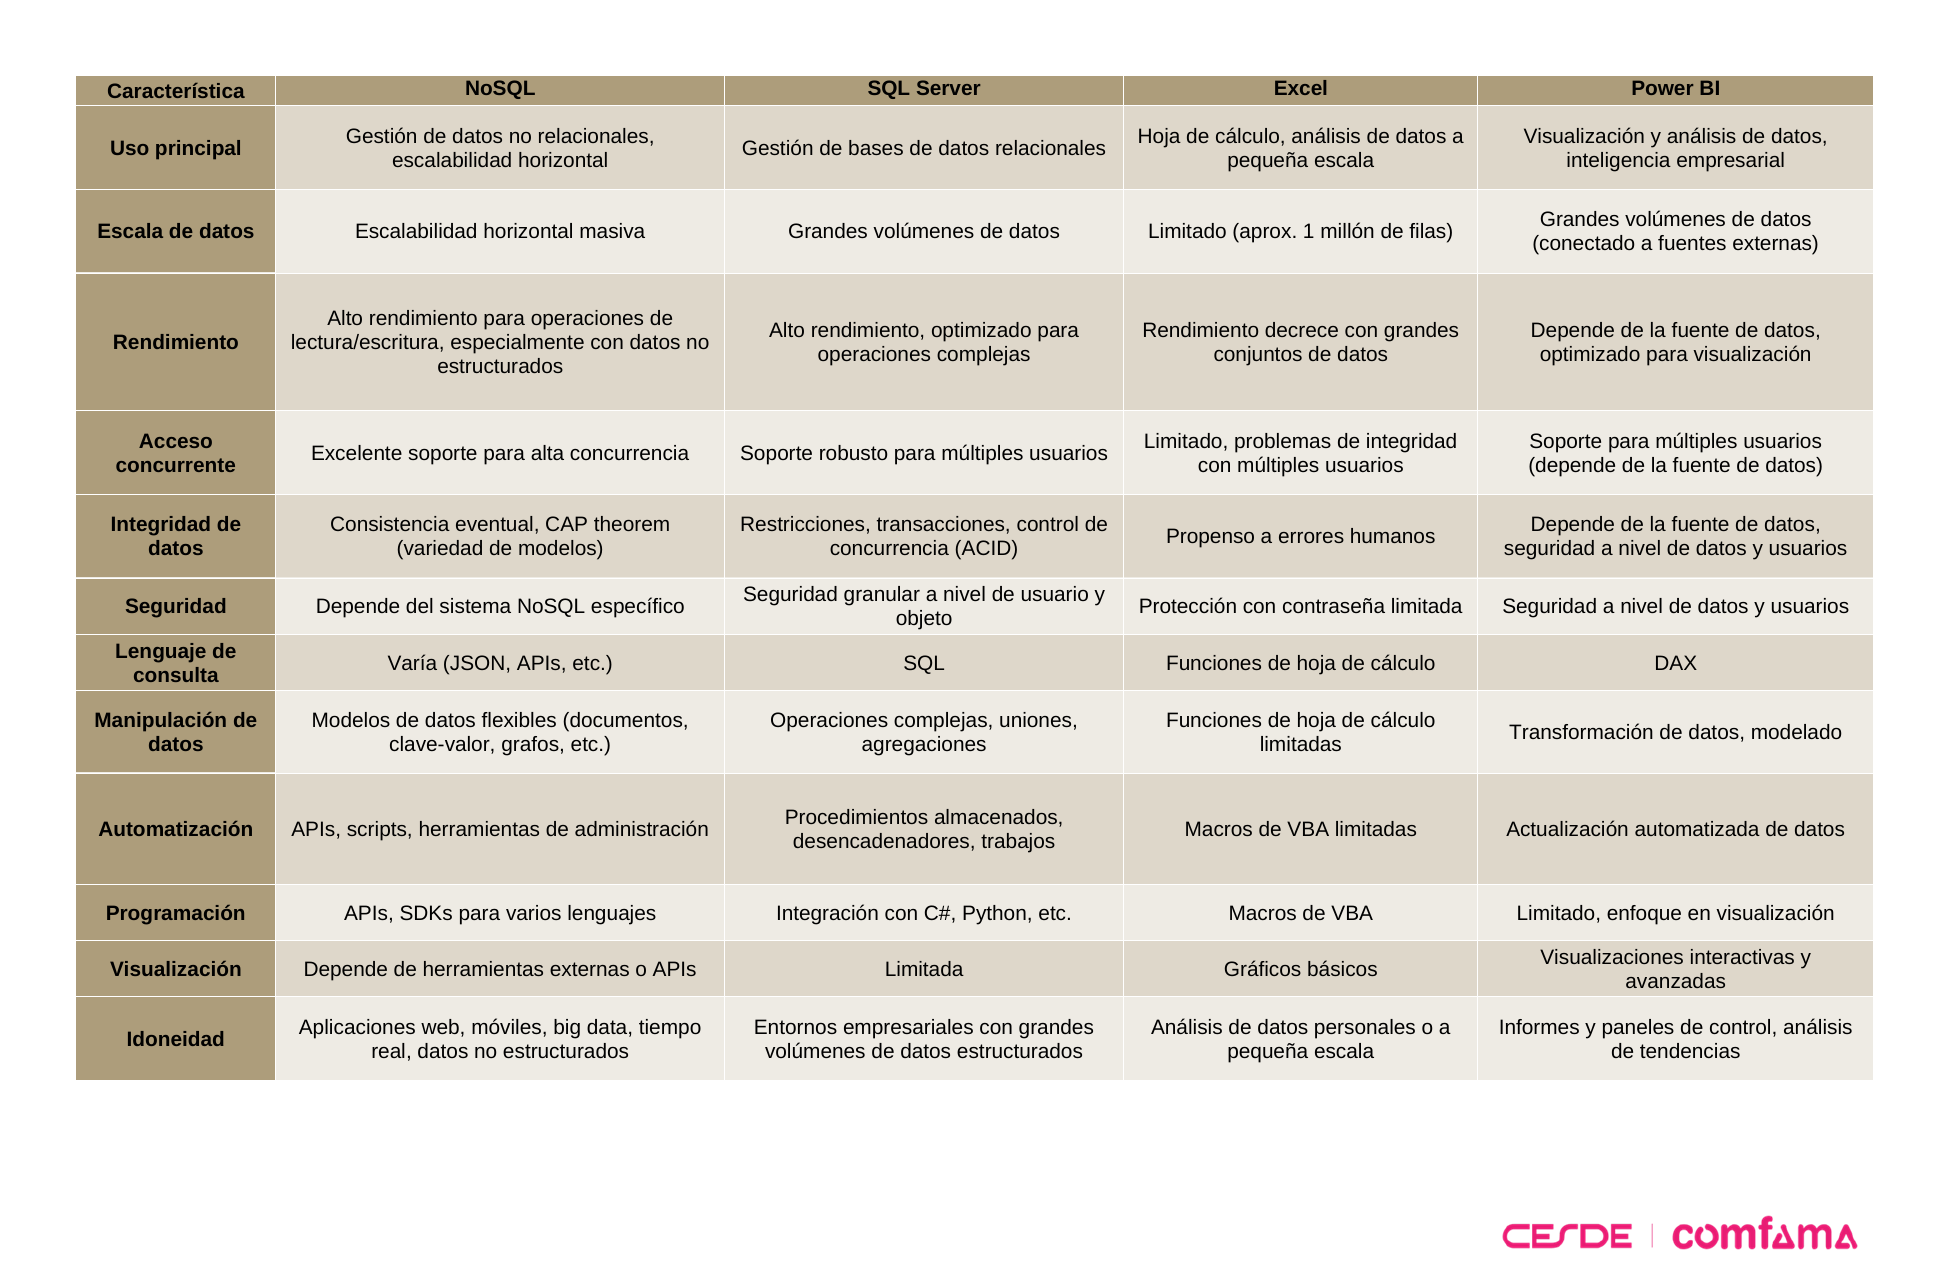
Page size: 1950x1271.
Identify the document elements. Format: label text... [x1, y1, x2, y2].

table_cell Operaciones complejas, uniones, agregaciones [725, 691, 1123, 772]
picture [1493, 1207, 1866, 1257]
table_cell Macros de VBA [1124, 885, 1477, 940]
table_header NoSQL [276, 76, 724, 105]
table_cell Rendimiento decrece con grandes conjuntos de datos [1124, 274, 1477, 410]
table_cell Análisis de datos personales o a pequeña escala [1124, 997, 1477, 1080]
table_cell Idoneidad [76, 997, 275, 1080]
table_cell Hoja de cálculo, análisis de datos a pequeña escala [1124, 106, 1477, 189]
table_cell Integridad de datos [76, 495, 275, 577]
table_cell Manipulación de datos [76, 691, 275, 772]
table_cell Alto rendimiento, optimizado para operaciones complejas [725, 274, 1123, 410]
table_cell Depende del sistema NoSQL específico [276, 579, 724, 634]
table_cell Depende de la fuente de datos, optimizado para visualización [1478, 274, 1873, 410]
table_cell Modelos de datos flexibles (documentos, clave-valor, grafos, etc.) [276, 691, 724, 772]
table_cell APIs, SDKs para varios lenguajes [276, 885, 724, 940]
table_cell Funciones de hoja de cálculo [1124, 635, 1477, 690]
table_cell Grandes volúmenes de datos [725, 190, 1123, 272]
table_cell Procedimientos almacenados, desencadenadores, trabajos [725, 774, 1123, 884]
table_cell Consistencia eventual, CAP theorem (variedad de modelos) [276, 495, 724, 577]
table_cell Limitado (aprox. 1 millón de filas) [1124, 190, 1477, 272]
table_cell Gestión de bases de datos relacionales [725, 106, 1123, 189]
table_cell Limitada [725, 941, 1123, 996]
table_cell Seguridad [76, 579, 275, 634]
table_cell Varía (JSON, APIs, etc.) [276, 635, 724, 690]
table_cell Seguridad granular a nivel de usuario y objeto [725, 579, 1123, 634]
table_cell APIs, scripts, herramientas de administración [276, 774, 724, 884]
table_cell Acceso concurrente [76, 411, 275, 494]
table_cell Informes y paneles de control, análisis de tendencias [1478, 997, 1873, 1080]
table_header SQL Server [725, 76, 1123, 105]
table_cell Uso principal [76, 106, 275, 189]
table_cell Visualización [76, 941, 275, 996]
table_cell Excelente soporte para alta concurrencia [276, 411, 724, 494]
table_cell Restricciones, transacciones, control de concurrencia (ACID) [725, 495, 1123, 577]
table_cell Alto rendimiento para operaciones de lectura/escritura, especialmente con datos no estructurados [276, 274, 724, 410]
table_cell Depende de la fuente de datos, seguridad a nivel de datos y usuarios [1478, 495, 1873, 577]
table_cell Visualizaciones interactivas y avanzadas [1478, 941, 1873, 996]
table_cell Propenso a errores humanos [1124, 495, 1477, 577]
table_cell Soporte para múltiples usuarios (depende de la fuente de datos) [1478, 411, 1873, 494]
table_cell Transformación de datos, modelado [1478, 691, 1873, 772]
table_cell Limitado, problemas de integridad con múltiples usuarios [1124, 411, 1477, 494]
table_cell Macros de VBA limitadas [1124, 774, 1477, 884]
table_cell Integración con C#, Python, etc. [725, 885, 1123, 940]
table_header Power BI [1478, 76, 1873, 105]
table_cell Visualización y análisis de datos, inteligencia empresarial [1478, 106, 1873, 189]
table_header Característica [76, 76, 275, 105]
table_cell Limitado, enfoque en visualización [1478, 885, 1873, 940]
table_cell Protección con contraseña limitada [1124, 579, 1477, 634]
table_cell Automatización [76, 774, 275, 884]
table_cell Aplicaciones web, móviles, big data, tiempo real, datos no estructurados [276, 997, 724, 1080]
table_cell Entornos empresariales con grandes volúmenes de datos estructurados [725, 997, 1123, 1080]
table_cell Gráficos básicos [1124, 941, 1477, 996]
table_cell DAX [1478, 635, 1873, 690]
table_cell Grandes volúmenes de datos (conectado a fuentes externas) [1478, 190, 1873, 272]
table_cell Rendimiento [76, 274, 275, 410]
table_cell Gestión de datos no relacionales, escalabilidad horizontal [276, 106, 724, 189]
table_cell Escala de datos [76, 190, 275, 272]
table_cell Seguridad a nivel de datos y usuarios [1478, 579, 1873, 634]
table_cell Lenguaje de consulta [76, 635, 275, 690]
table_header Excel [1124, 76, 1477, 105]
table_cell Escalabilidad horizontal masiva [276, 190, 724, 272]
table_cell SQL [725, 635, 1123, 690]
table_cell Soporte robusto para múltiples usuarios [725, 411, 1123, 494]
table_cell Depende de herramientas externas o APIs [276, 941, 724, 996]
table_cell Actualización automatizada de datos [1478, 774, 1873, 884]
table_cell Funciones de hoja de cálculo limitadas [1124, 691, 1477, 772]
table_cell Programación [76, 885, 275, 940]
